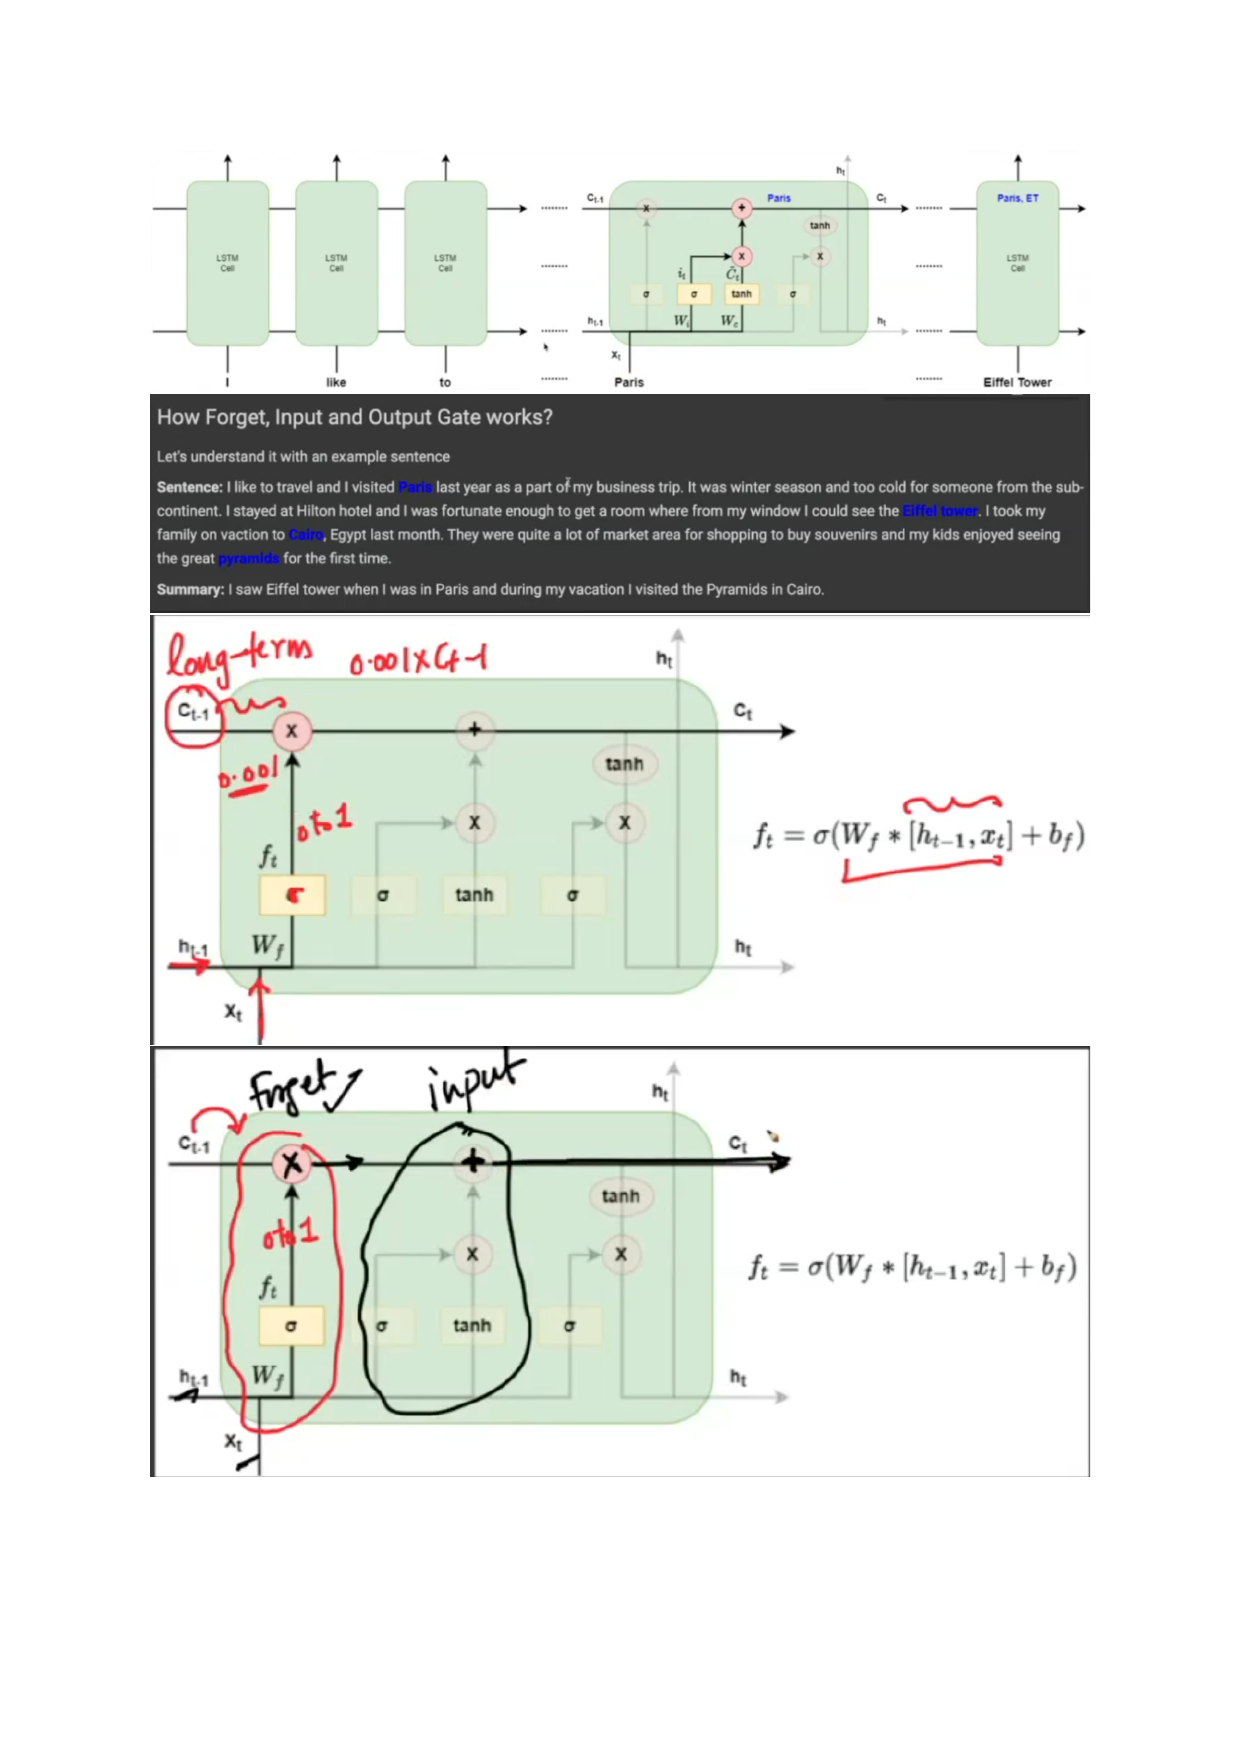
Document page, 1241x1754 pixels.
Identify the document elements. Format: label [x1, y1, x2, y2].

picture [150, 394, 1091, 613]
picture [150, 1046, 1091, 1477]
picture [150, 150, 1091, 392]
picture [150, 615, 1091, 1045]
